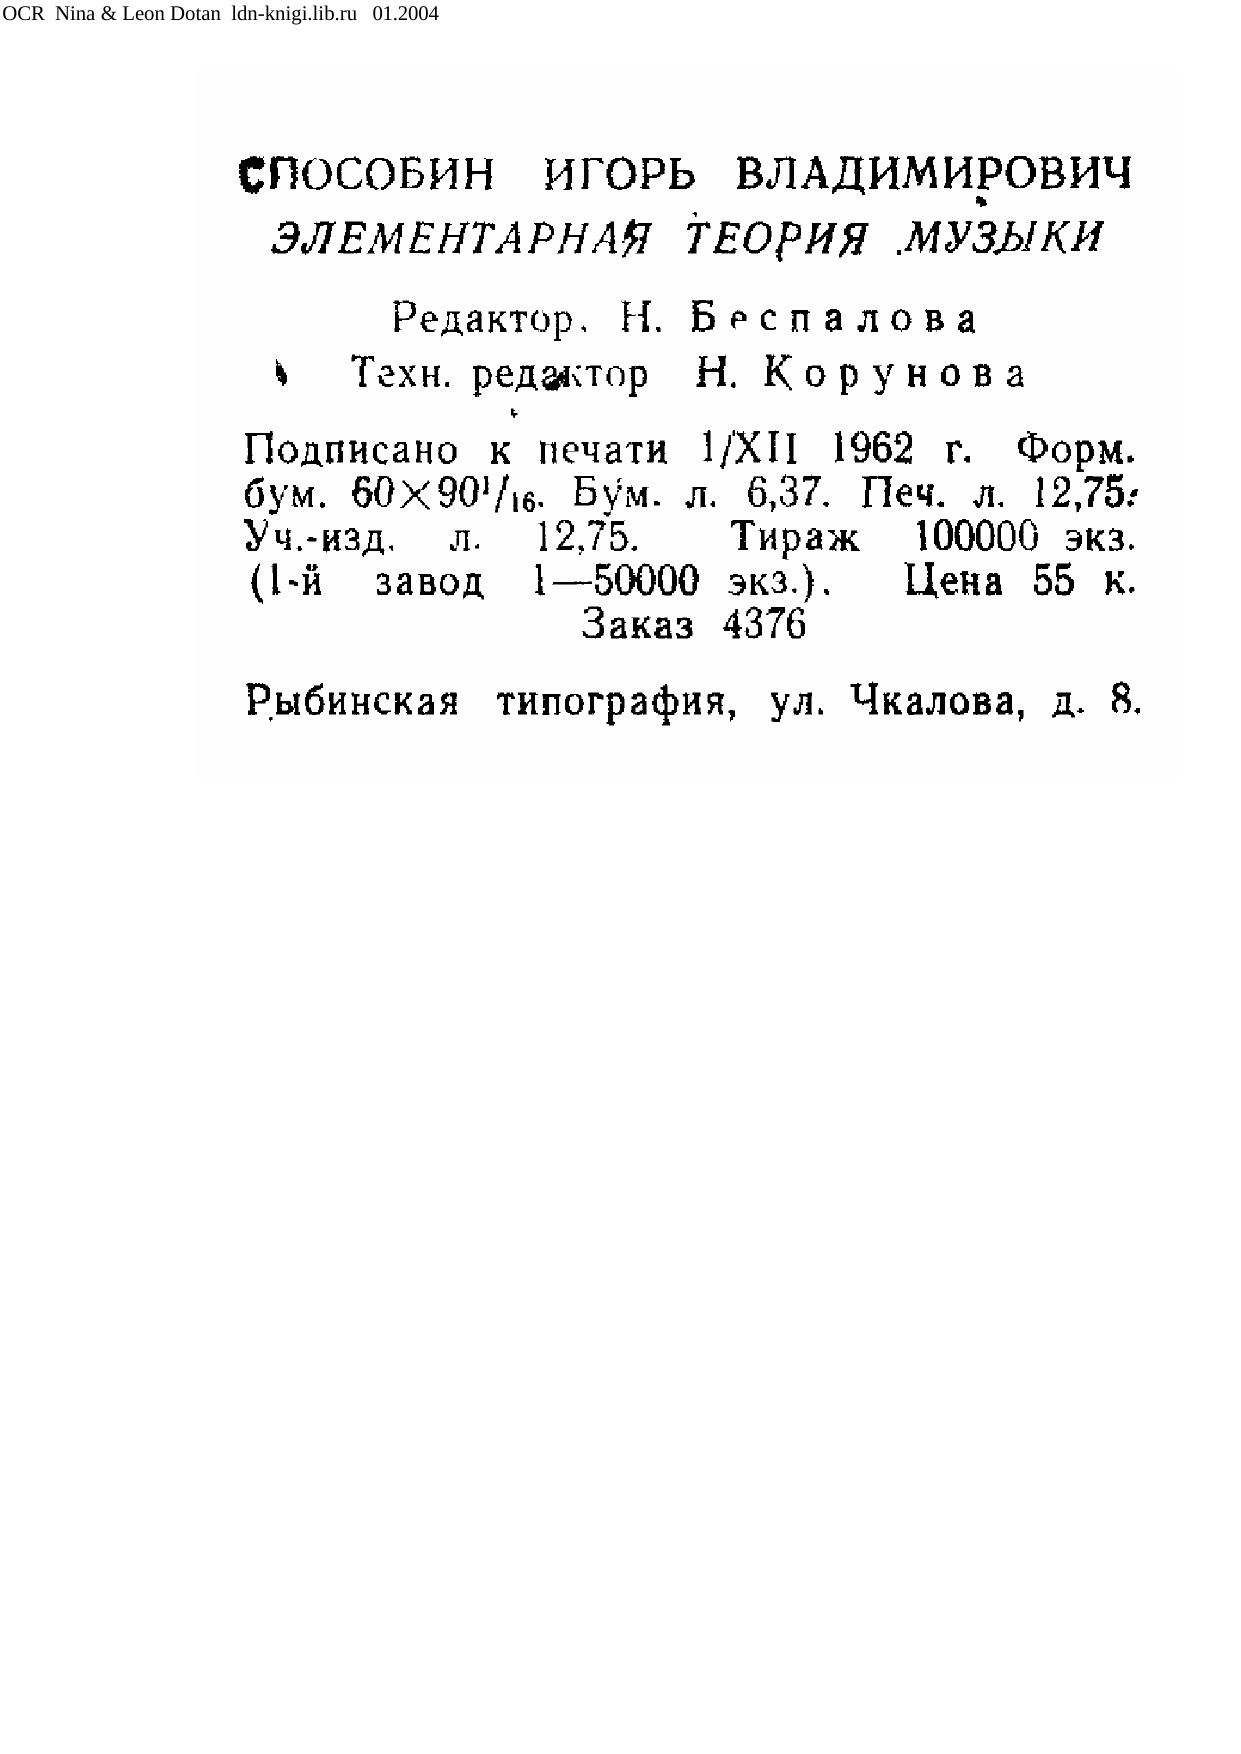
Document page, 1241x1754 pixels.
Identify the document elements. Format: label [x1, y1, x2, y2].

picture [194, 70, 1181, 779]
